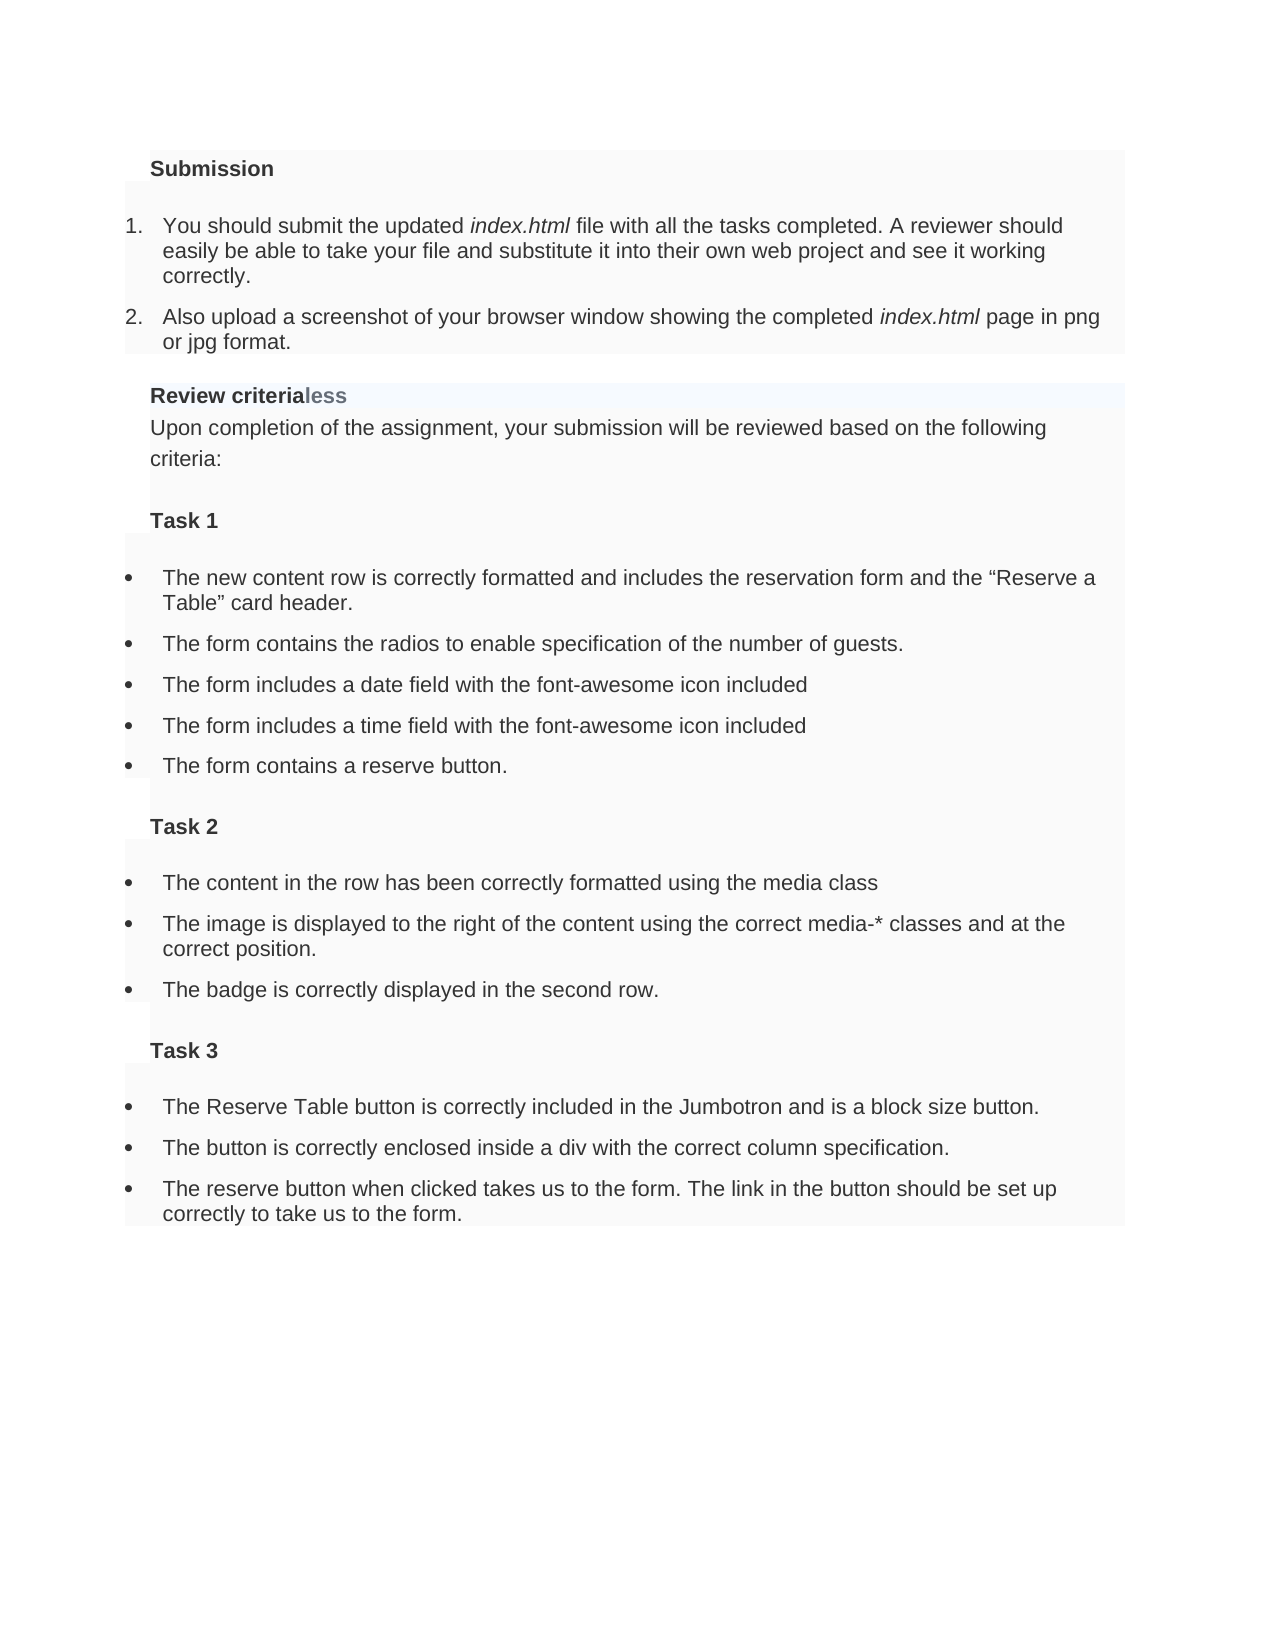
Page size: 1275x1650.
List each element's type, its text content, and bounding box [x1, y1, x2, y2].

list You should submit the updated index.html file with all the tasks completed. A reviewer should easily be able to take your file and substitute it into their own web project and see it working correctly. [125, 212, 1125, 288]
list The form contains the radios to enable specification of the number of guests. [125, 631, 1125, 656]
text Task 1 [150, 502, 1125, 533]
list Also upload a screenshot of your browser window showing the completed index.html page in png or jpg format. [125, 304, 1125, 354]
list The new content row is correctly formatted and includes the reservation form and the “Reserve a Table” card header. [125, 565, 1125, 615]
list The form contains a reserve button. [125, 753, 1125, 778]
text Task 2 [150, 808, 1125, 839]
list The badge is correctly displayed in the second row. [125, 977, 1125, 1002]
list The Reserve Table button is correctly included in the Jumbotron and is a block size button. [125, 1094, 1125, 1119]
text Submission [150, 150, 1125, 181]
text Task 3 [150, 1031, 1125, 1063]
list The reserve button when clicked takes us to the form. The link in the button should be set up correctly to take us to the form. [125, 1176, 1125, 1226]
list The form includes a date field with the font-awesome icon included [125, 672, 1125, 697]
list The button is correctly enclosed inside a div with the correct column specification. [125, 1135, 1125, 1160]
list The content in the row has been correctly formatted using the media class [125, 870, 1125, 895]
list The image is displayed to the right of the content using the correct media-* classes and at the correct position. [125, 911, 1125, 961]
list The form includes a time field with the font-awesome icon included [125, 712, 1125, 738]
text Upon completion of the assignment, your submission will be reviewed based on the following criteria: [150, 408, 1125, 471]
text Review criterialess [150, 383, 1125, 408]
